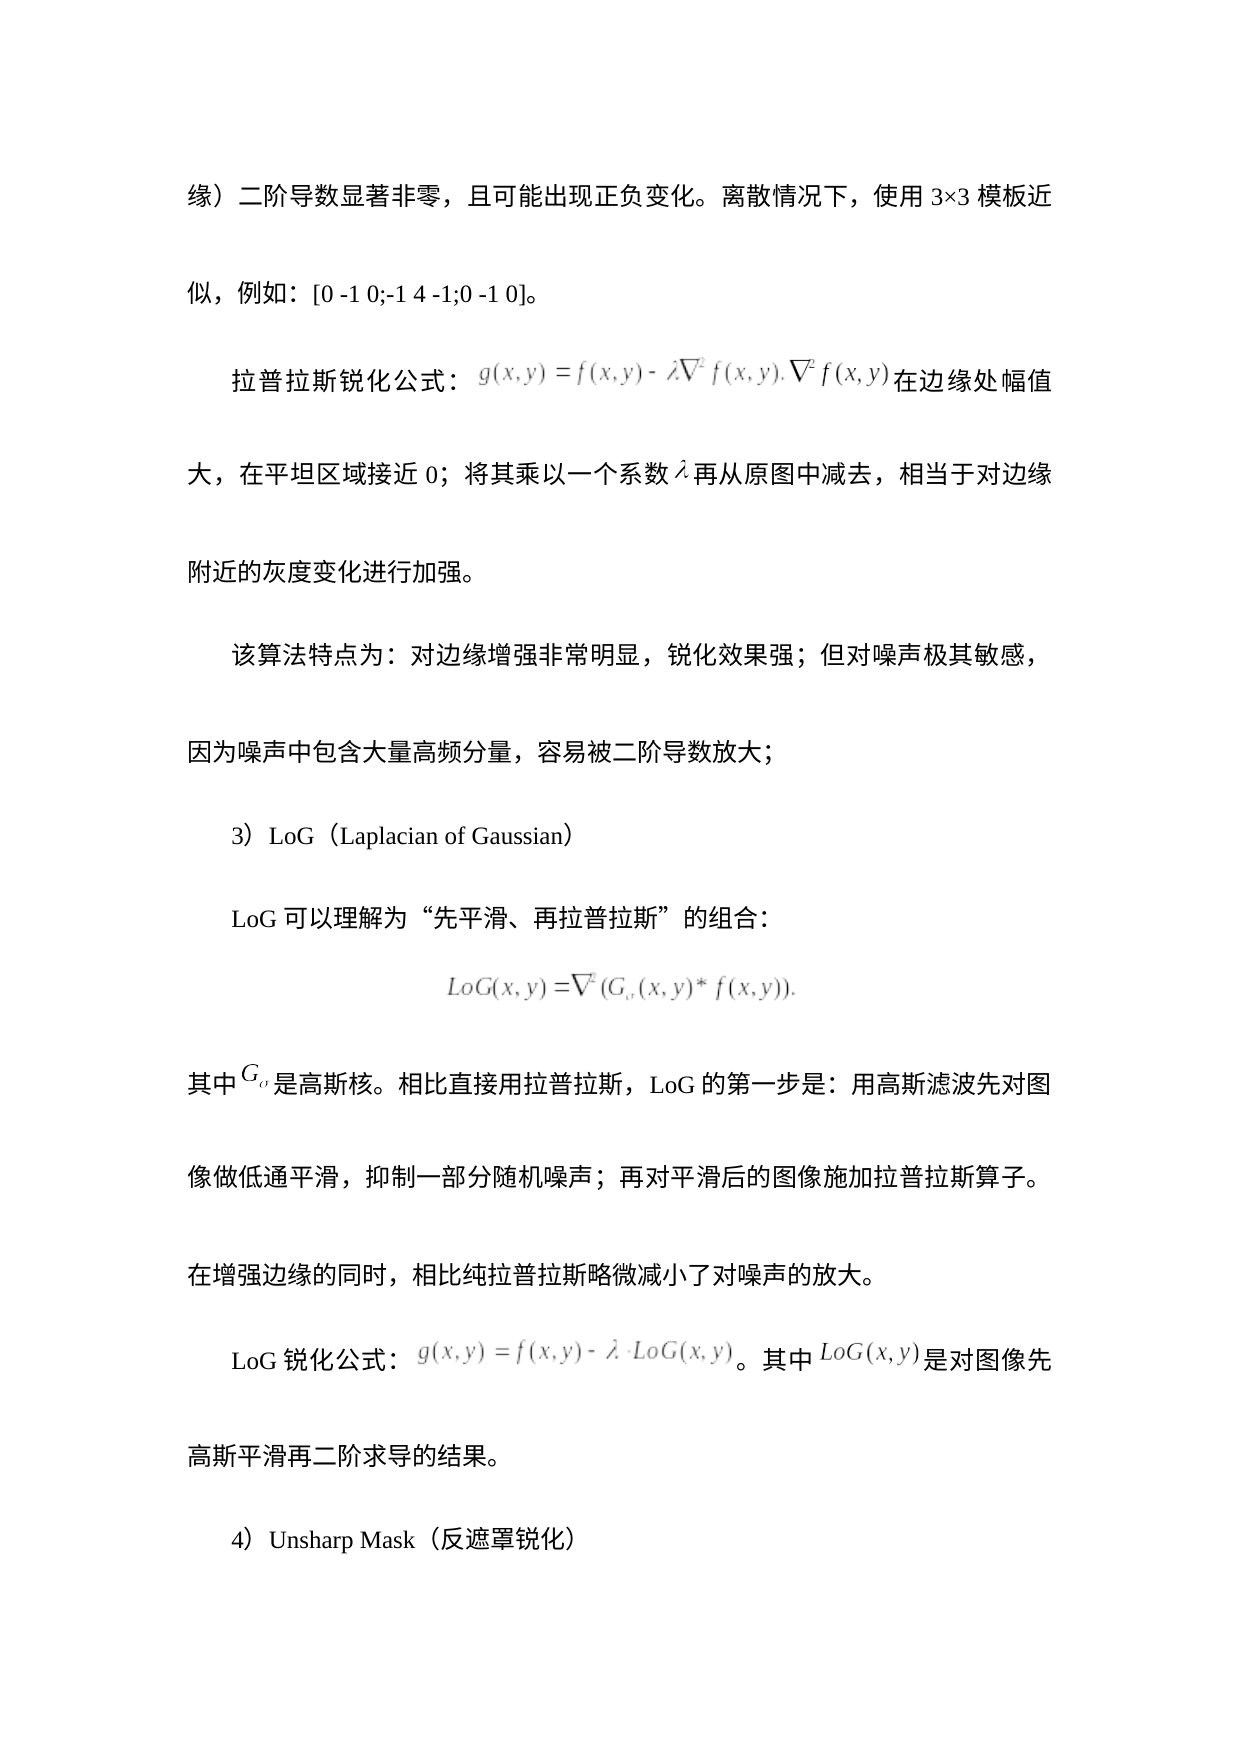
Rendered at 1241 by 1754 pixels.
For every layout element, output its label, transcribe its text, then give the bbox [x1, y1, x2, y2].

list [187, 162, 1053, 324]
list 拉普拉斯锐化公式：在边缘处幅值大，在平坦区域接近 0；将其乘以一个系数再从原图中减去，相当于对边缘附近的灰度变化进行加强。 [187, 343, 1053, 603]
list 3）LoG（Laplacian of Gaussian） [231, 801, 1053, 866]
list LoG锐化公式：。其中是对图像先高斯平滑再二阶求导的结果。 [187, 1324, 1053, 1487]
list 其中是高斯核。相比直接用拉普拉斯，LoG 的第一步是：用高斯滤波先对图像做低通平滑，抑制一部分随机噪声；再对平滑后的图像施加拉普拉斯算子。在增强边缘的同时，相比纯拉普拉斯略微减小了对噪声的放大。 [187, 1046, 1053, 1306]
list 该算法特点为：对边缘增强非常明显，锐化效果强；但对噪声极其敏感，因为噪声中包含大量高频分量，容易被二阶导数放大； [187, 621, 1053, 783]
list 4）Unsharp Mask（反遮罩锐化） [231, 1505, 1053, 1570]
list LoG 可以理解为“先平滑、再拉普拉斯”的组合： [187, 884, 1053, 949]
